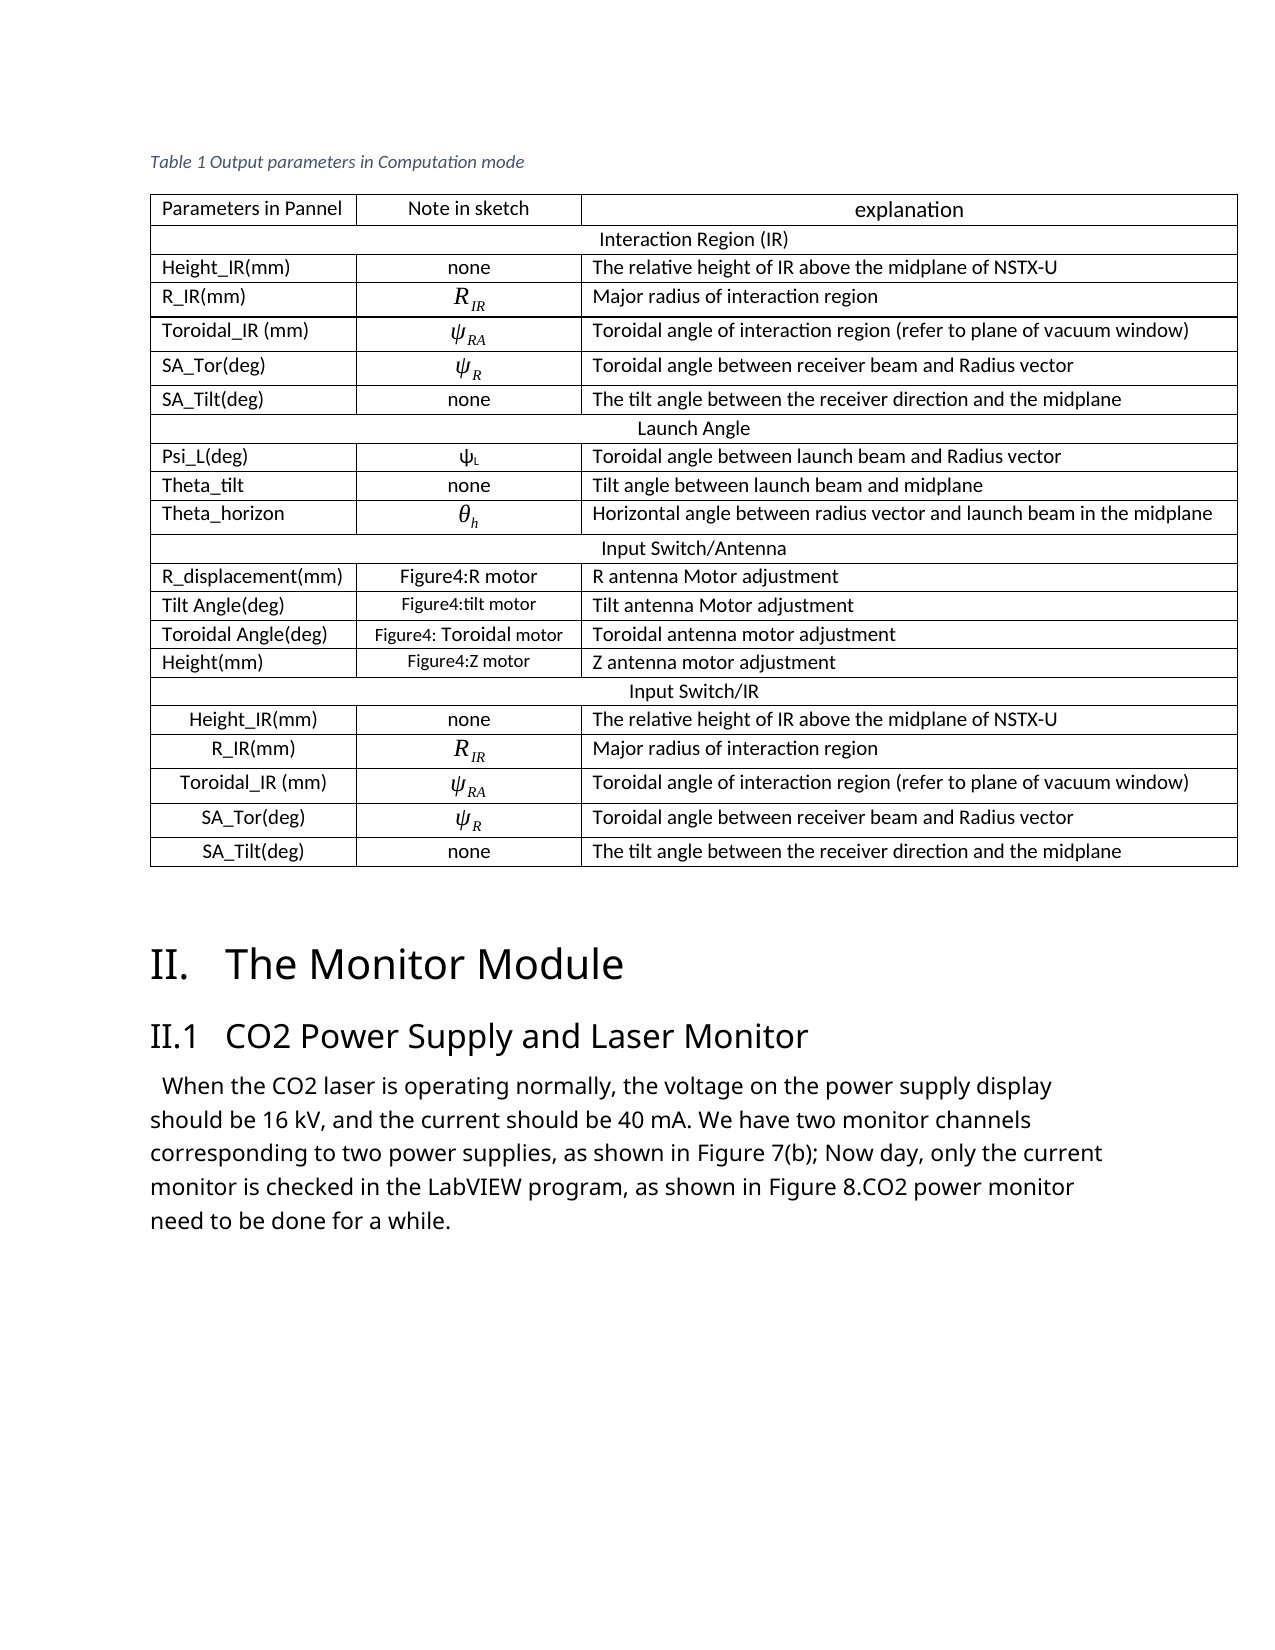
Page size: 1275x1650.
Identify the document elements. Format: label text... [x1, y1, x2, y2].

table_cell Z antenna motor adjustment [582, 649, 1237, 677]
table_cell Figure4:tilt motor [357, 592, 581, 620]
table_cell Input Switch/IR [151, 678, 1237, 705]
table_cell Figure4:Z motor [357, 649, 581, 677]
table_cell [357, 735, 581, 768]
table_cell The relative height of IR above the midplane of NSTX-U [582, 255, 1237, 282]
table_cell [357, 352, 581, 385]
table_cell Psi_L(deg) [151, 444, 356, 471]
table_cell ψL [357, 444, 581, 471]
table_cell SA_Tilt(deg) [151, 838, 356, 866]
table_cell none [357, 255, 581, 282]
table_cell The relative height of IR above the midplane of NSTX-U [582, 706, 1237, 734]
table_header Note in sketch [357, 195, 581, 225]
table_cell Major radius of interaction region [582, 283, 1237, 316]
table_cell none [357, 706, 581, 734]
subtitle The Monitor Module [150, 934, 1125, 991]
table_cell Toroidal_IR (mm) [151, 318, 356, 351]
table_cell Major radius of interaction region [582, 735, 1237, 768]
table_cell Toroidal angle of interaction region (refer to plane of vacuum window) [582, 769, 1237, 803]
table_cell SA_Tilt(deg) [151, 386, 356, 414]
table_cell SA_Tor(deg) [151, 804, 356, 837]
table_cell [357, 769, 581, 803]
table_cell Toroidal Angle(deg) [151, 621, 356, 648]
table_cell Theta_horizon [151, 501, 356, 534]
table_cell none [357, 386, 581, 414]
table_cell R_IR(mm) [151, 735, 356, 768]
table_cell Toroidal angle between receiver beam and Radius vector [582, 352, 1237, 385]
text Table 1 Output parameters in Computation mode [150, 150, 1125, 173]
table_cell [357, 501, 581, 534]
table_cell Tilt antenna Motor adjustment [582, 592, 1237, 620]
table_cell R antenna Motor adjustment [582, 564, 1237, 591]
table_cell The tilt angle between the receiver direction and the midplane [582, 838, 1237, 866]
table_header Parameters in Pannel [151, 195, 356, 225]
table_cell Height_IR(mm) [151, 706, 356, 734]
table_cell Toroidal angle of interaction region (refer to plane of vacuum window) [582, 318, 1237, 351]
table_cell Figure4: Toroidal motor [357, 621, 581, 648]
table_cell Launch Angle [151, 415, 1237, 442]
table_cell Height(mm) [151, 649, 356, 677]
table_cell The tilt angle between the receiver direction and the midplane [582, 386, 1237, 414]
table_cell [357, 804, 581, 837]
table_cell [357, 318, 581, 351]
table_cell Tilt Angle(deg) [151, 592, 356, 620]
table_cell Horizontal angle between radius vector and launch beam in the midplane [582, 501, 1237, 534]
table_cell Toroidal angle between launch beam and Radius vector [582, 444, 1237, 471]
table_cell Figure4:R motor [357, 564, 581, 591]
table_cell Height_IR(mm) [151, 255, 356, 282]
table_cell Toroidal_IR (mm) [151, 769, 356, 803]
table_cell R_IR(mm) [151, 283, 356, 316]
table_cell [357, 283, 581, 316]
table_header explanation [582, 195, 1237, 225]
table_cell Interaction Region (IR) [151, 226, 1237, 253]
text When the CO2 laser is operating normally, the voltage on the power supply display should be 16 kV, and the current should be 40 mA. We have two monitor channels corresponding to two power supplies, as shown in Figure 7(b); Now day, only the current monitor is checked in the LabVIEW program, as shown in Figure 8.CO2 power monitor need to be done for a while. [150, 1070, 1125, 1236]
table_cell none [357, 472, 581, 499]
table_cell Input Switch/Antenna [151, 535, 1237, 563]
table_cell none [357, 838, 581, 866]
table_cell Theta_tilt [151, 472, 356, 499]
table_cell Toroidal antenna motor adjustment [582, 621, 1237, 648]
table_cell SA_Tor(deg) [151, 352, 356, 385]
subtitle CO2 Power Supply and Laser Monitor [150, 1012, 1125, 1058]
table_cell Toroidal angle between receiver beam and Radius vector [582, 804, 1237, 837]
table_cell Tilt angle between launch beam and midplane [582, 472, 1237, 499]
table_cell R_displacement(mm) [151, 564, 356, 591]
